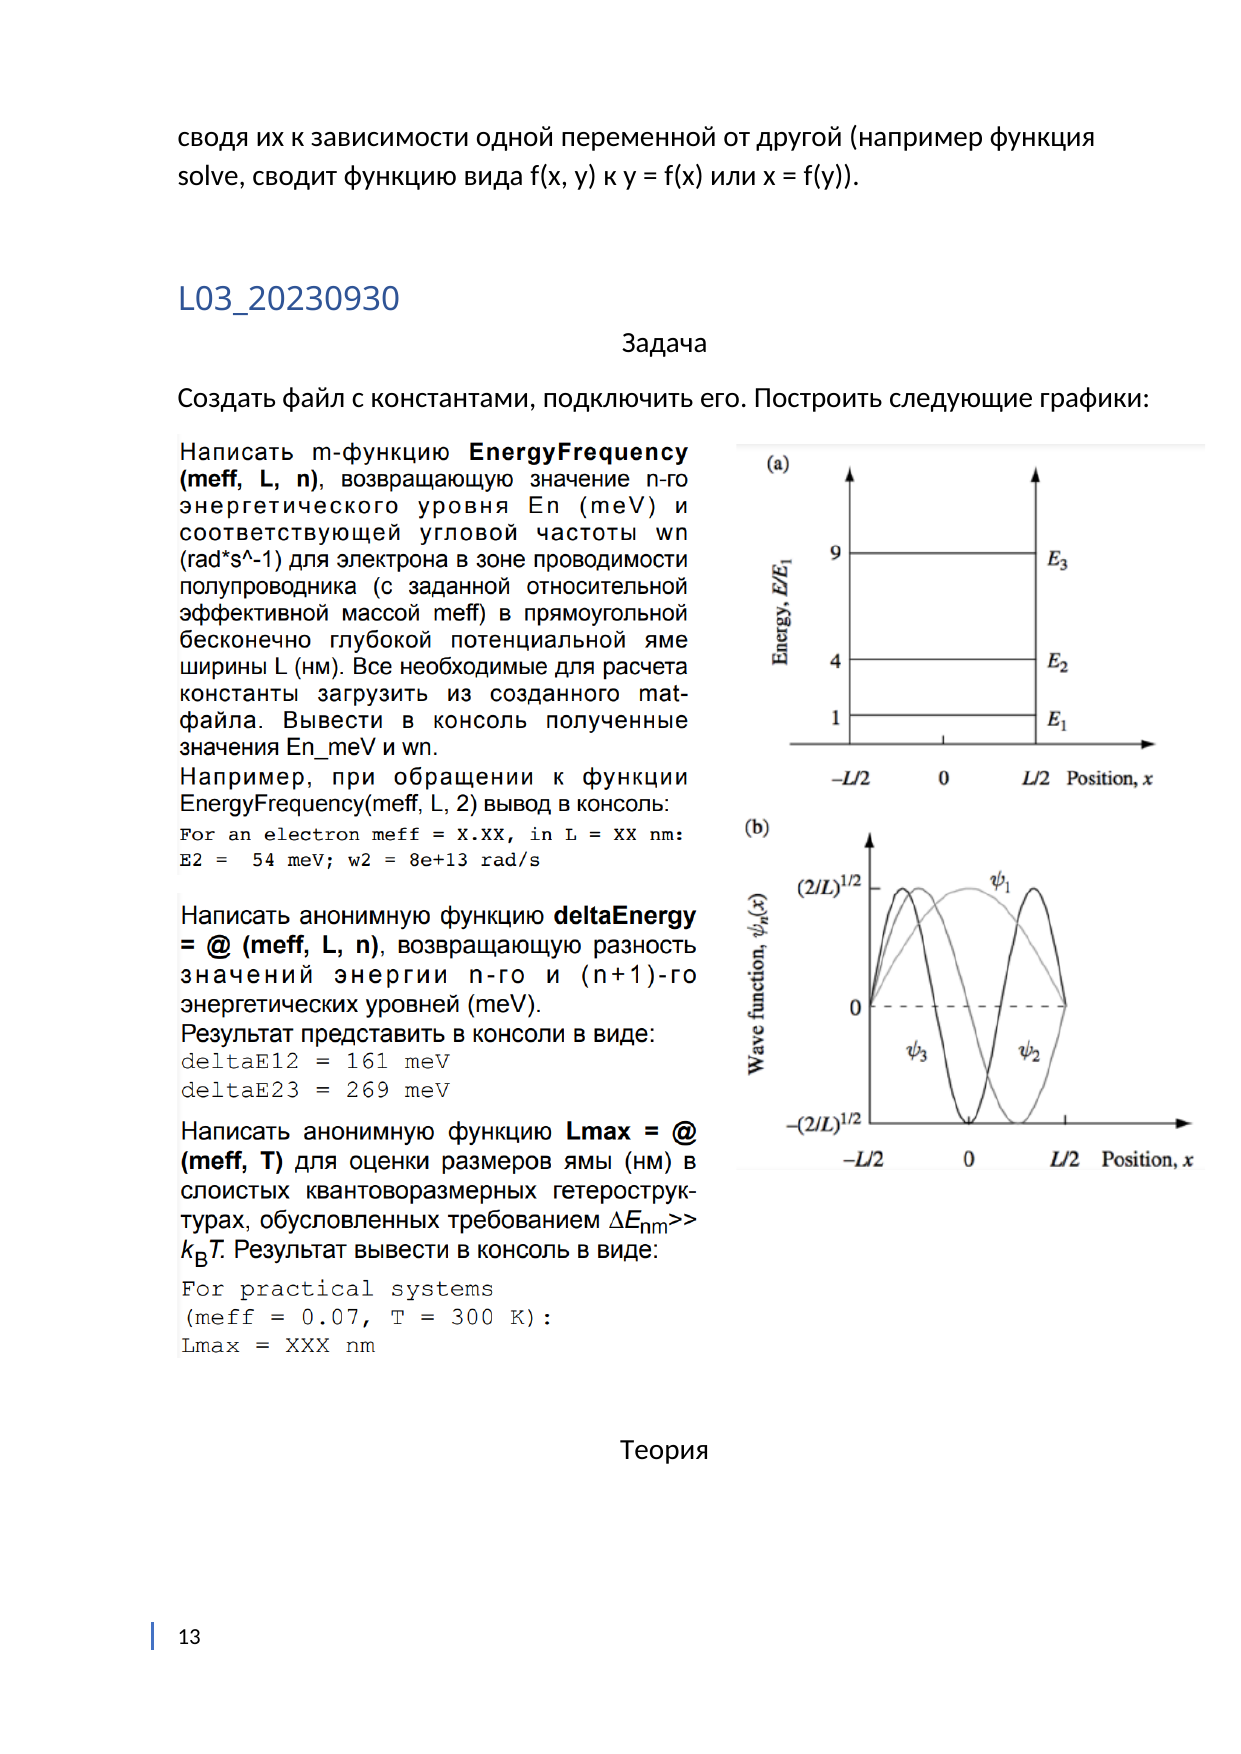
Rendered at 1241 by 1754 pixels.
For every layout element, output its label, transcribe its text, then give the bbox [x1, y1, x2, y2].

text Теория [177, 1431, 1152, 1467]
picture [736, 444, 1206, 1170]
picture [177, 434, 694, 875]
picture [177, 893, 703, 1358]
text Задача [177, 324, 1152, 360]
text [177, 118, 1152, 192]
subtitle L03_20230930 [177, 275, 1152, 321]
text Создать файл с константами, подключить его. Построить следующие графики: [177, 379, 1152, 415]
